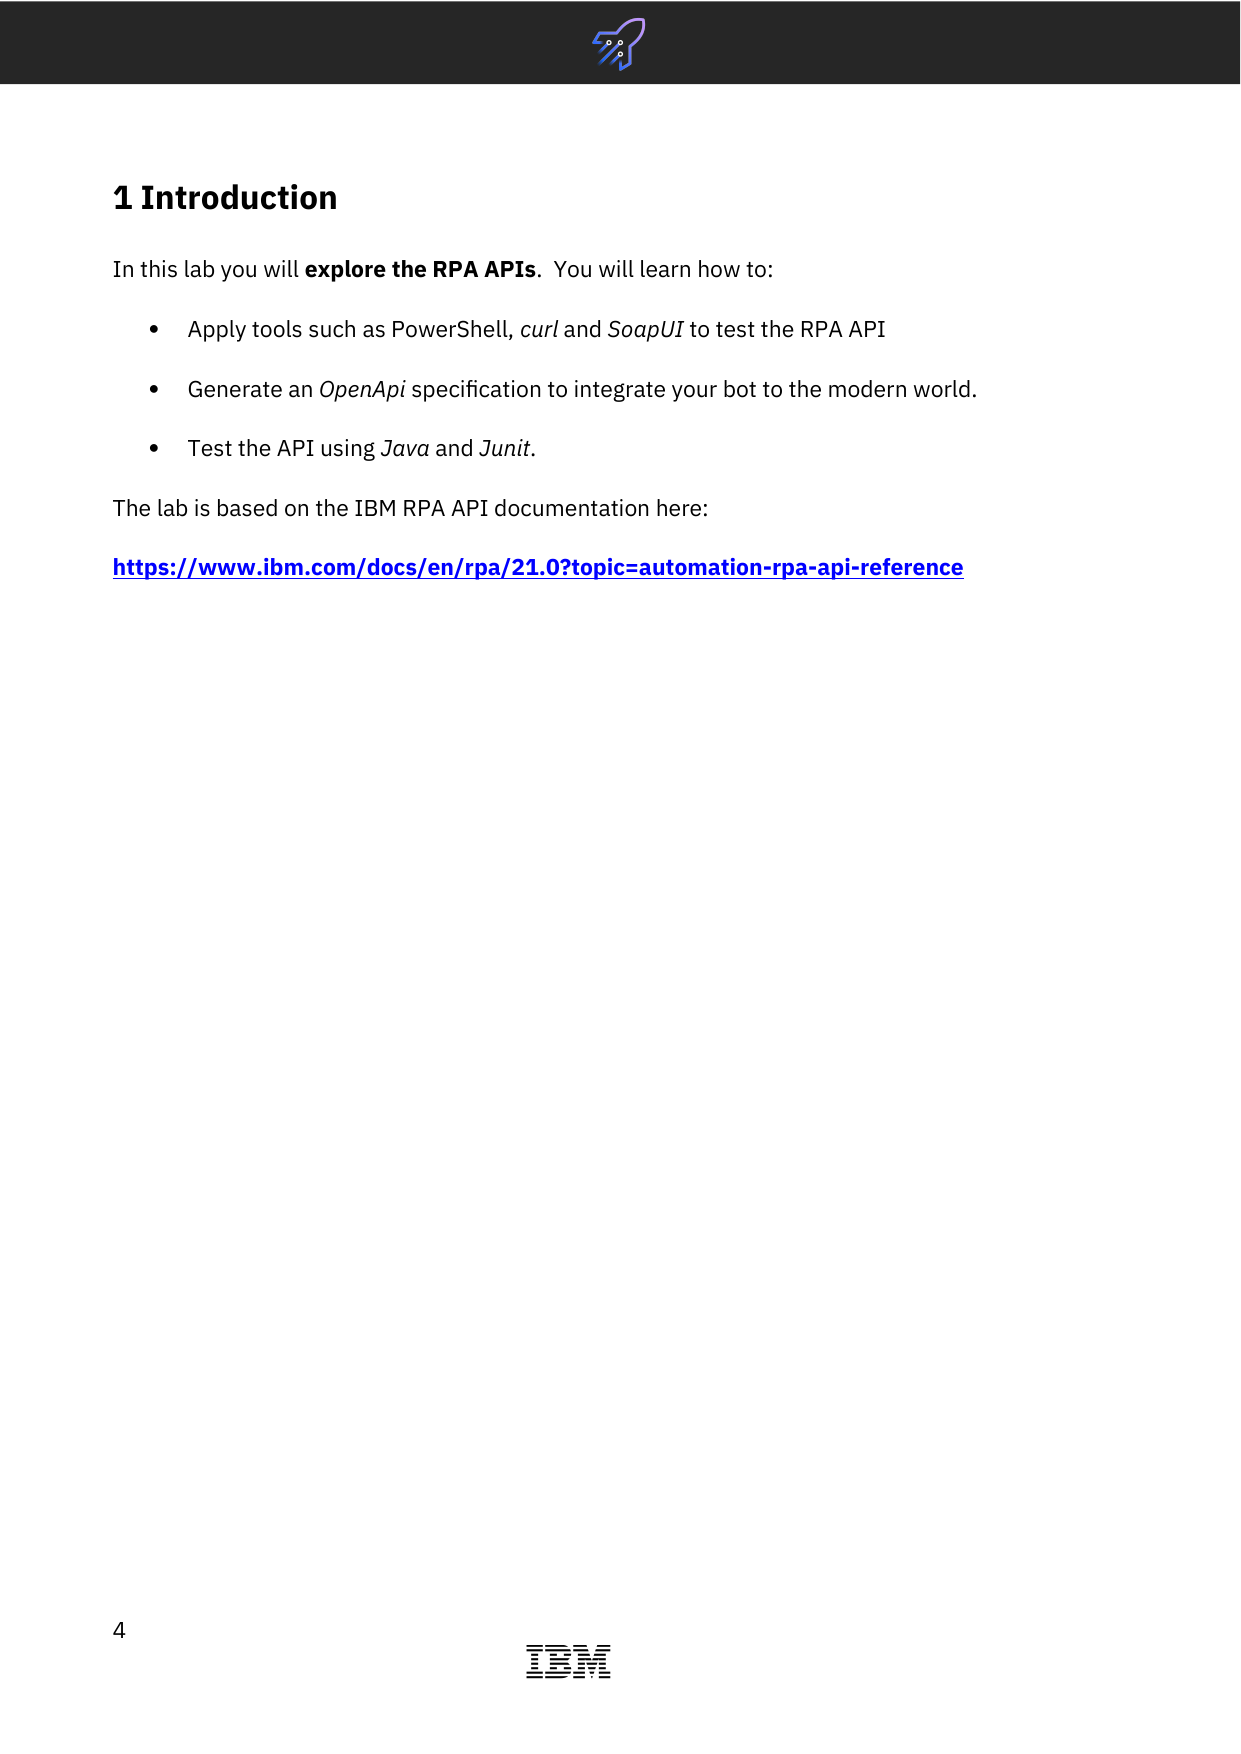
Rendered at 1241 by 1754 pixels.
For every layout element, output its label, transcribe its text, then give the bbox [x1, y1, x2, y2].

picture [526, 1645, 611, 1679]
text https://www.ibm.com/docs/en/rpa/21.0?topic=automation-rpa-api-reference [112, 552, 1128, 582]
picture [588, 14, 649, 75]
list Test the API using Java and Junit. [150, 433, 1128, 463]
text The lab is based on the IBM RPA API documentation here: [112, 493, 1128, 522]
list Apply tools such as PowerShell, curl and SoapUI to test the RPA API [150, 314, 1128, 344]
text In this lab you will explore the RPA APIs. You will learn how to: [112, 254, 1128, 284]
subtitle Introduction [112, 175, 1128, 218]
list Generate an OpenApi specification to integrate your bot to the modern world. [150, 373, 1128, 403]
